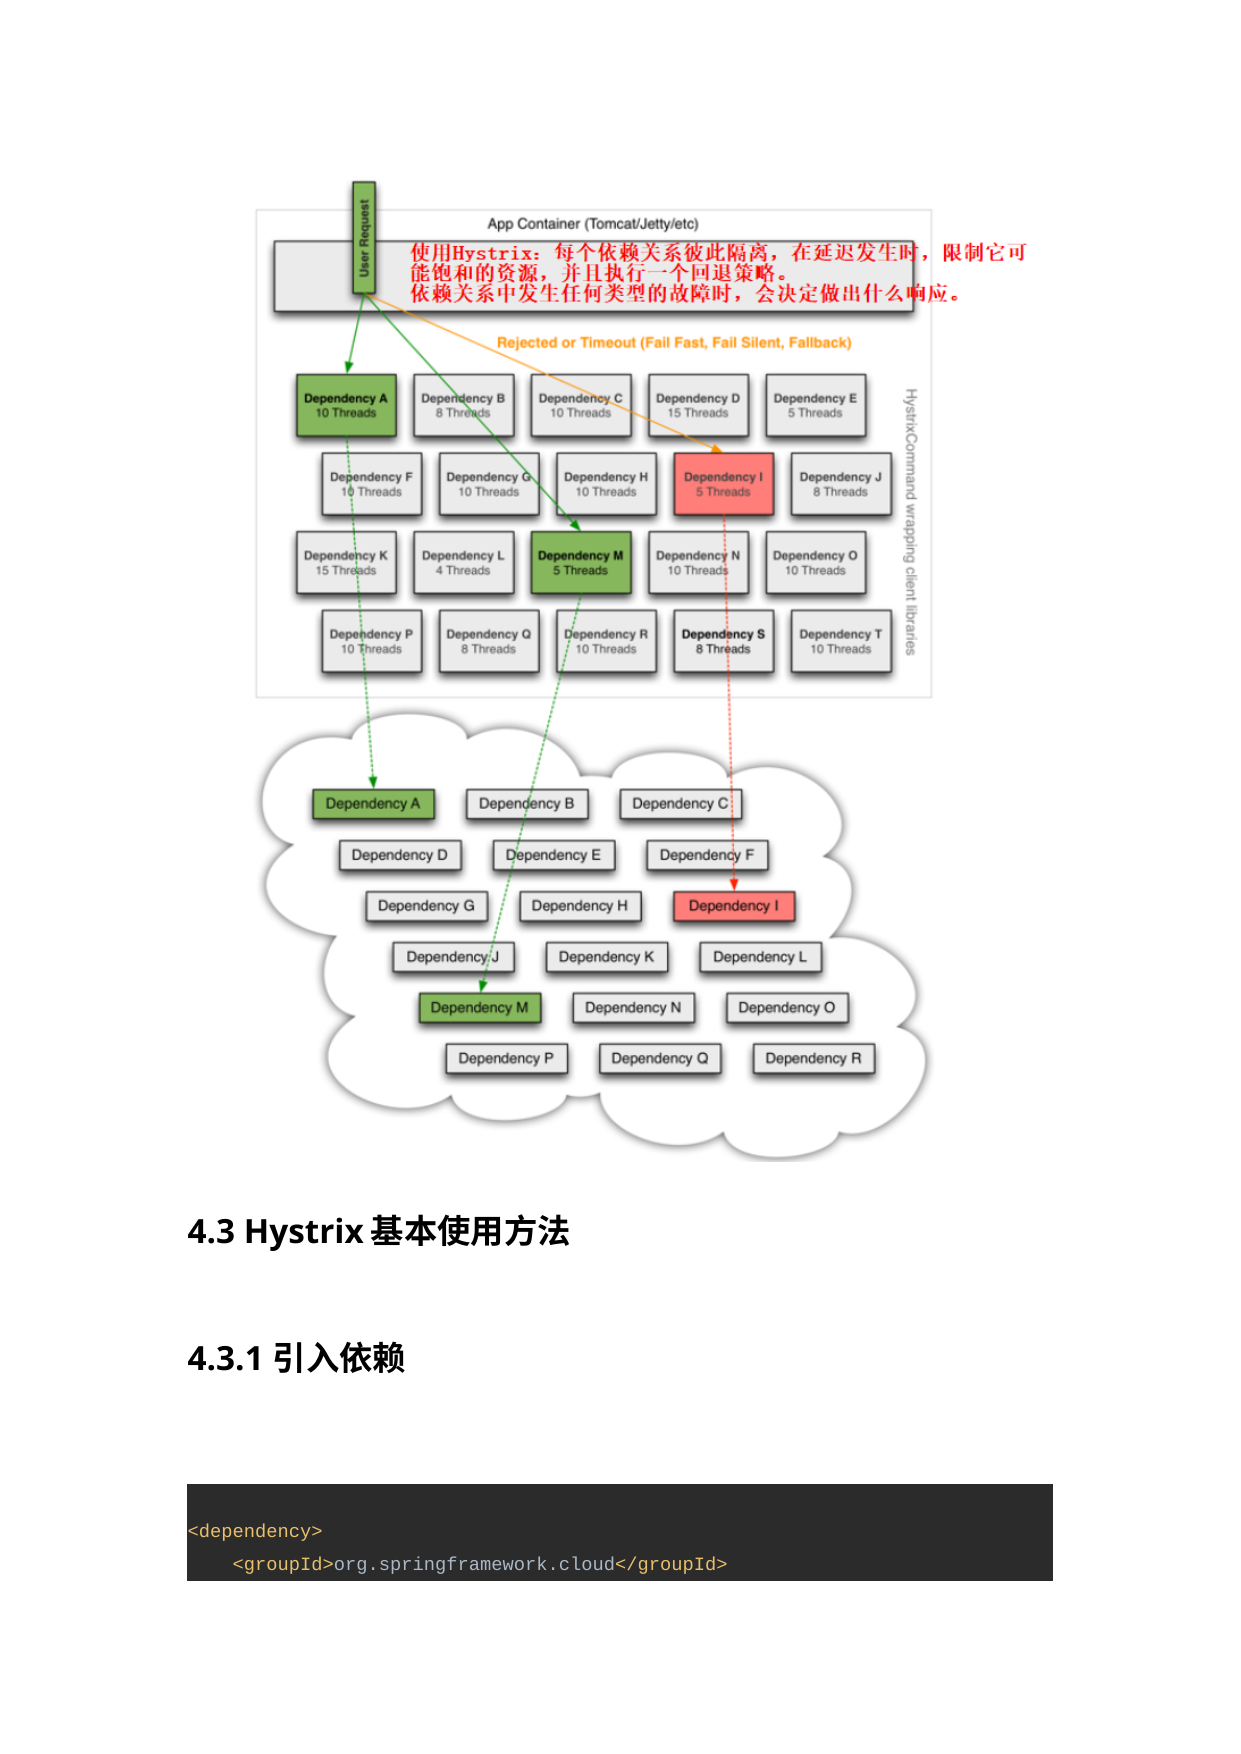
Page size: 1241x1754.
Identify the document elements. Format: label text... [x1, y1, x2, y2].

subtitle 4.3.1 引入依赖 [187, 1324, 1053, 1389]
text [187, 1516, 1053, 1581]
subtitle 4.3 Hystrix基本使用方法 [187, 1197, 1053, 1262]
picture [187, 170, 1053, 1162]
